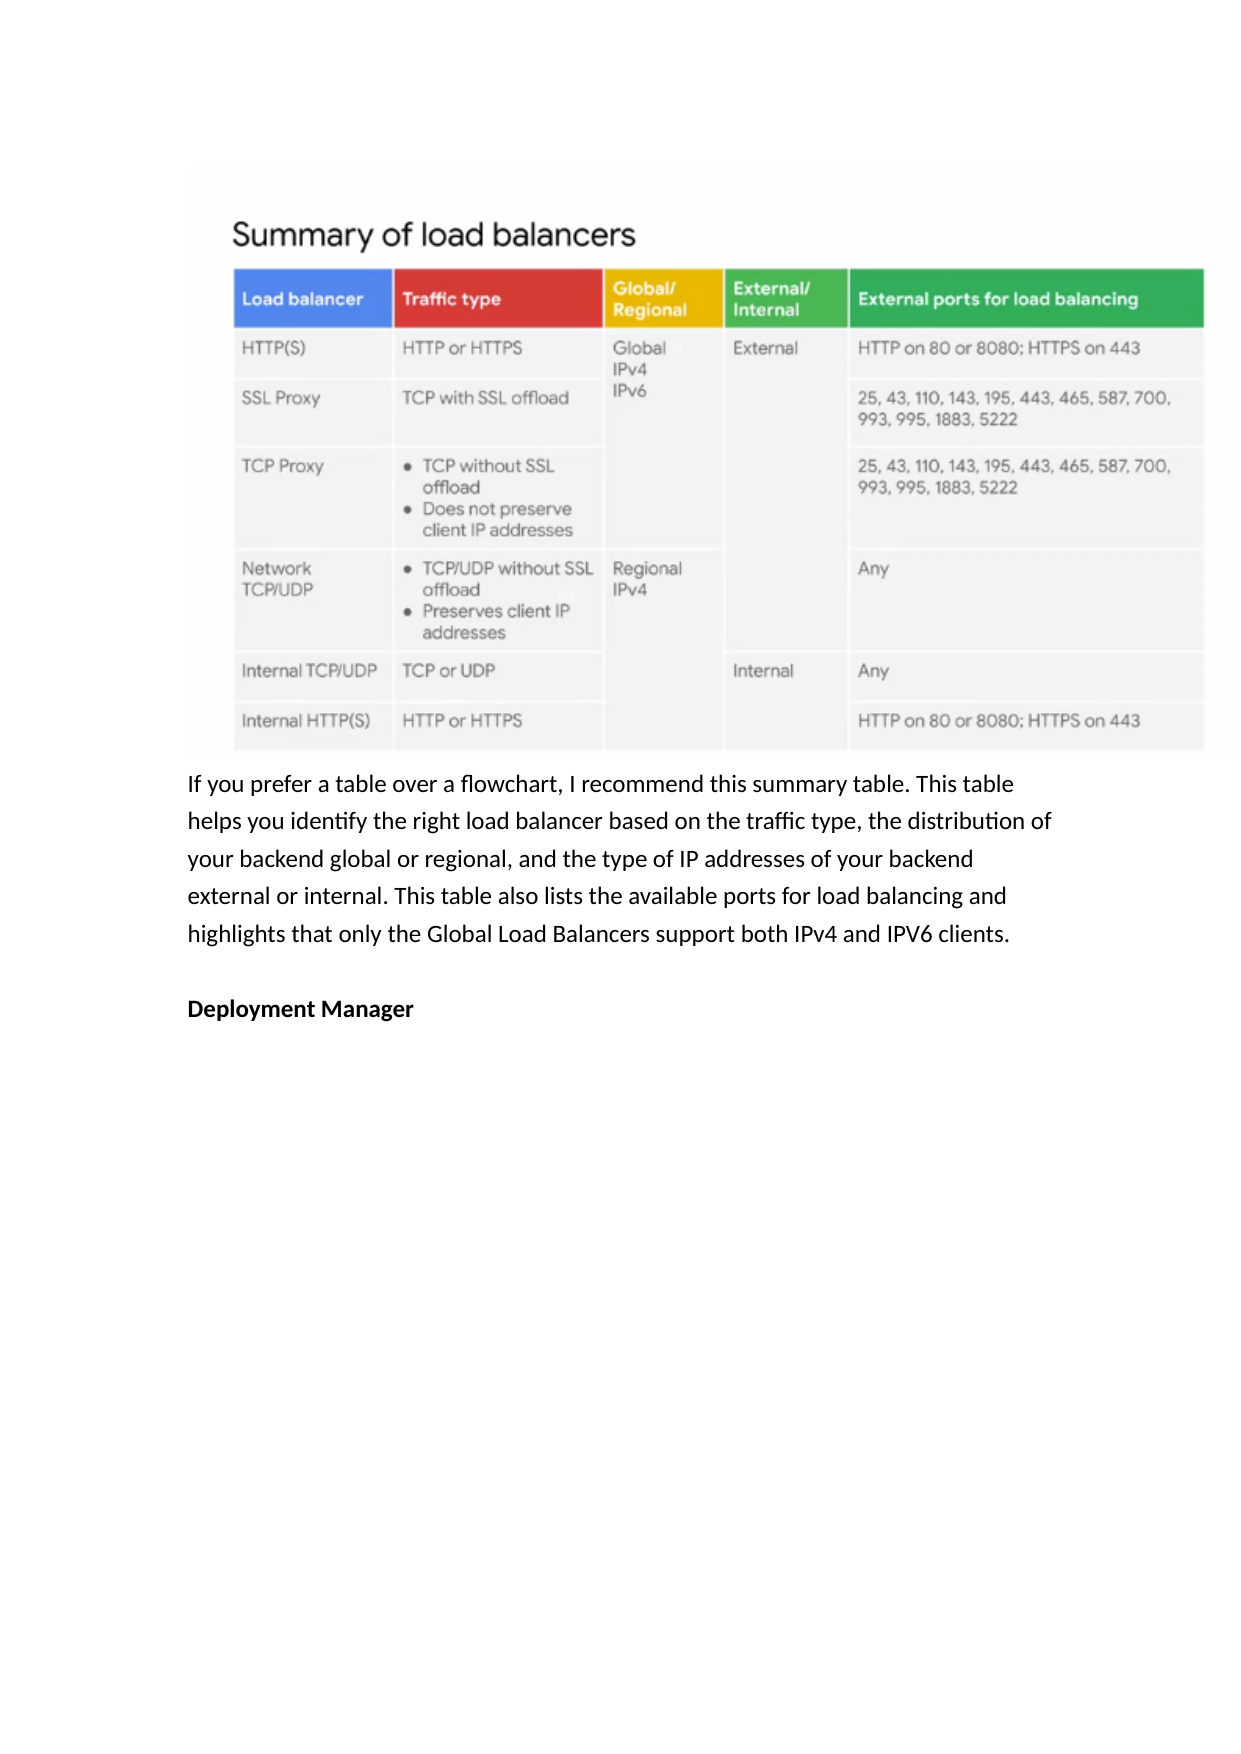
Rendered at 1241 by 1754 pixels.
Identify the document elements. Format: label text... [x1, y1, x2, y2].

text Deployment Manager [187, 989, 1053, 1027]
text If you prefer a table over a flowchart, I recommend this summary table. This table helps you identify the right load balancer based on the traffic type, the distribution of your backend global or regional, and the type of IP addresses of your backend external or internal. This table also lists the available ports for load balancing and highlights that only the Global Load Balancers support both IPv4 and IPV6 clients. [187, 764, 1053, 952]
picture [187, 164, 1241, 759]
